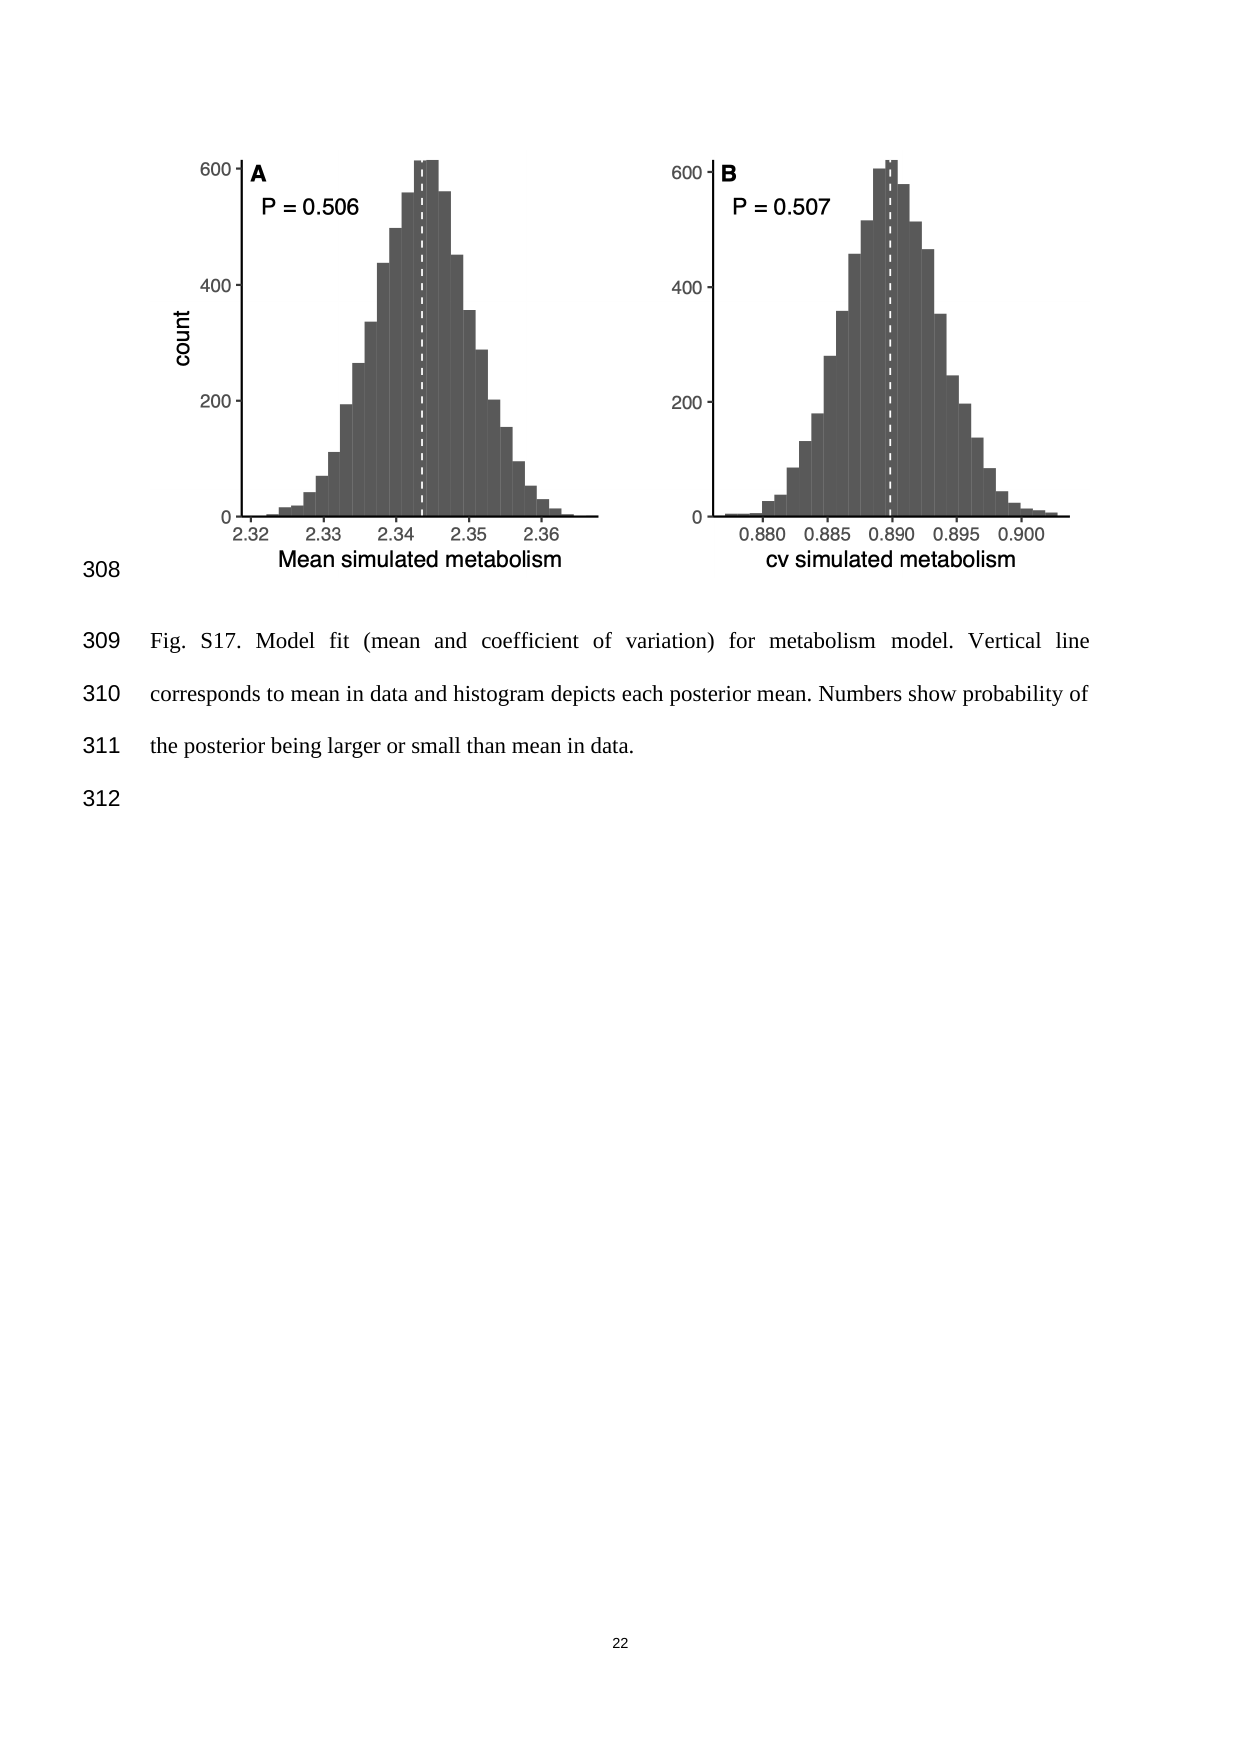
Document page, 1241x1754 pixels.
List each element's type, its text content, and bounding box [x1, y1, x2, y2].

text Fig. S17. Model fit (mean and coefficient of variation) for metabolism model. Vertical line corresponds to mean in data and histogram depicts each posterior mean. Numbers show probability of the posterior being larger or small than mean in data. [150, 627, 1090, 759]
picture [150, 150, 1091, 578]
